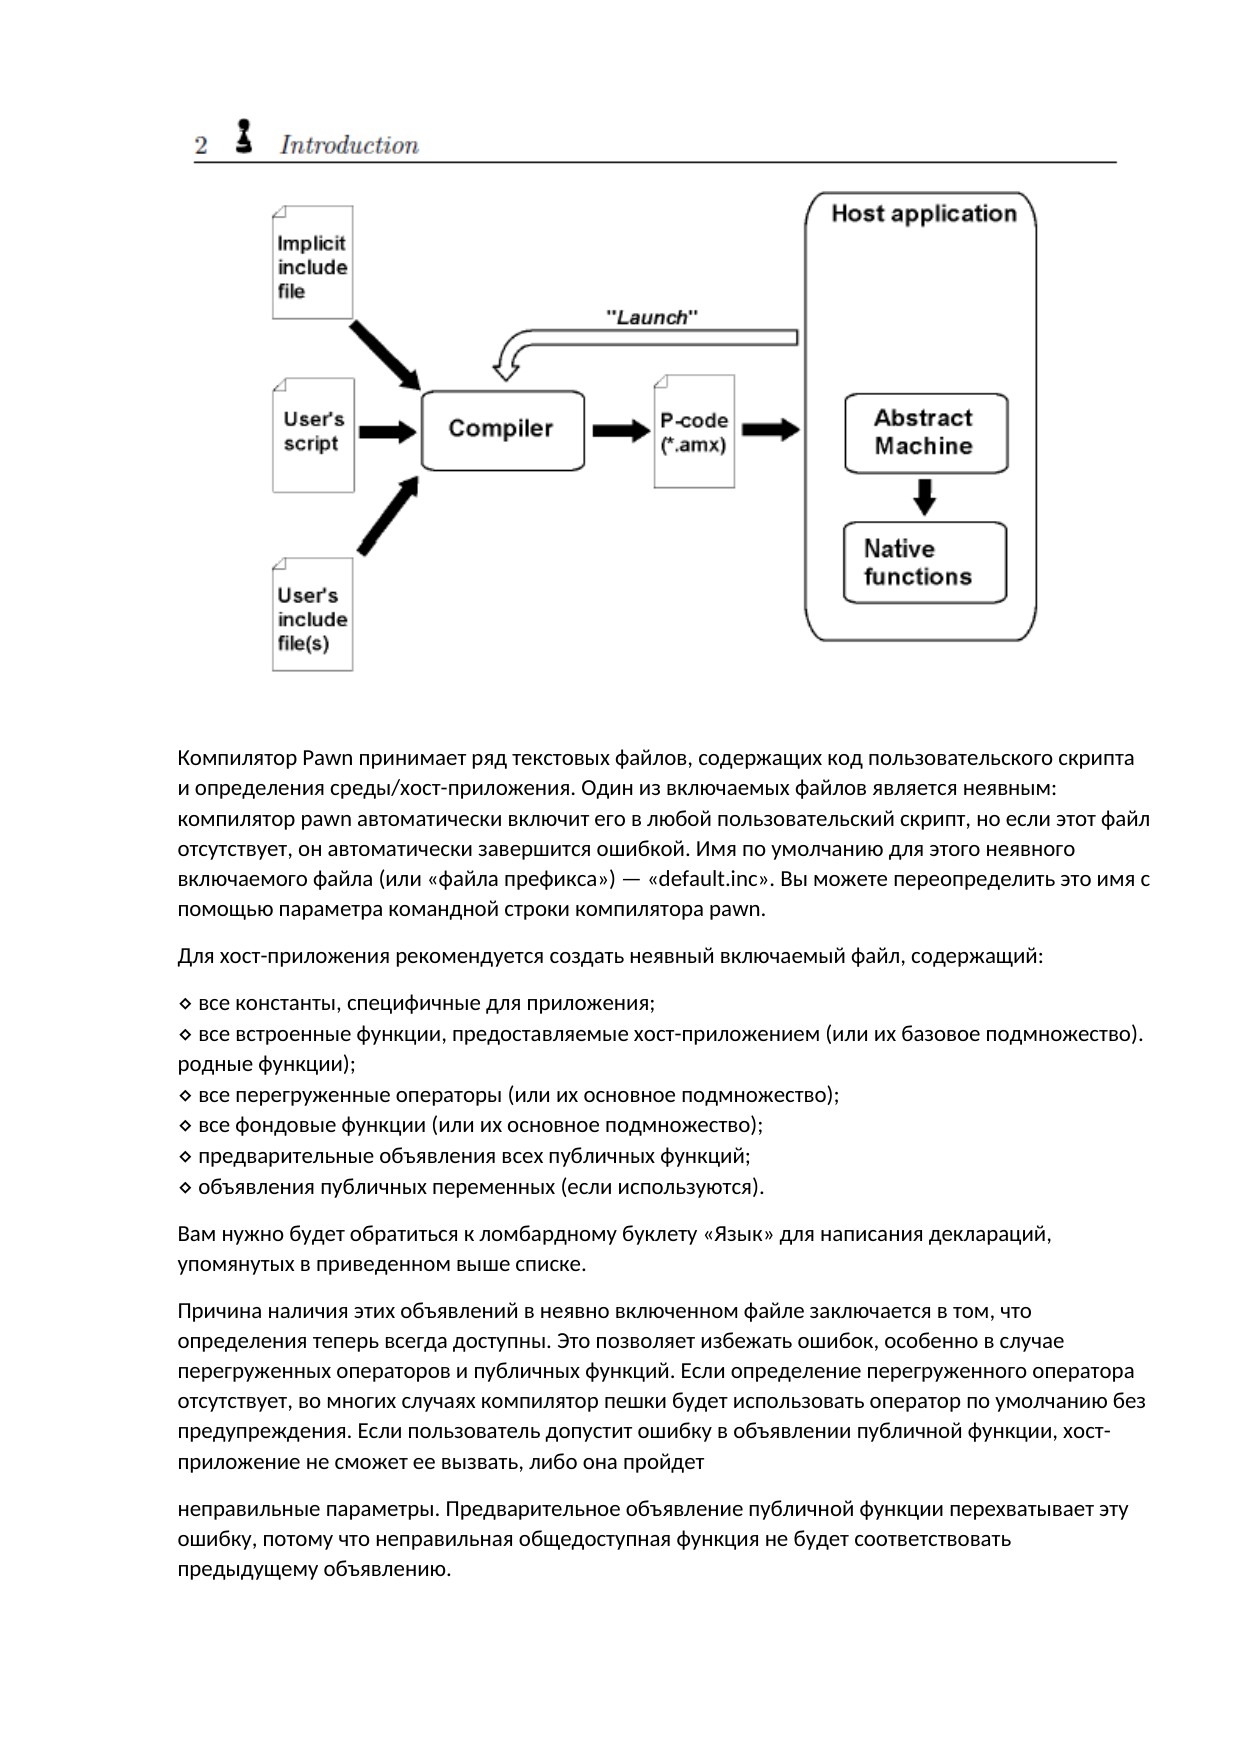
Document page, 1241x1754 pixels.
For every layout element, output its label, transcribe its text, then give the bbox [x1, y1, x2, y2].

text Для хост-приложения рекомендуется создать неявный включаемый файл, содержащий: [177, 941, 1152, 969]
text Вам нужно будет обратиться к ломбардному буклету «Язык» для написания деклараций, упомянутых в приведенном выше списке. [177, 1219, 1152, 1277]
text ⋄ все константы, специфичные для приложения; ⋄ все встроенные функции, предоставляемые хост-приложением (или их базовое подмножество). родные функции); ⋄ все перегруженные операторы (или их основное подмножество); ⋄ все фондовые функции (или их основное подмножество); ⋄ предварительные объявления всех публичных функций; ⋄ объявления публичных переменных (если используются). [177, 988, 1152, 1200]
picture [177, 118, 1124, 725]
text неправильные параметры. Предварительное объявление публичной функции перехватывает эту ошибку, потому что неправильная общедоступная функция не будет соответствовать предыдущему объявлению. [177, 1494, 1152, 1582]
text Причина наличия этих объявлений в неявно включенном файле заключается в том, что определения теперь всегда доступны. Это позволяет избежать ошибок, особенно в случае перегруженных операторов и публичных функций. Если определение перегруженного оператора отсутствует, во многих случаях компилятор пешки будет использовать оператор по умолчанию без предупреждения. Если пользователь допустит ошибку в объявлении публичной функции, хост-приложение не сможет ее вызвать, либо она пройдет [177, 1296, 1152, 1475]
text Компилятор Pawn принимает ряд текстовых файлов, содержащих код пользовательского скрипта и определения среды/хост-приложения. Один из включаемых файлов является неявным: компилятор pawn автоматически включит его в любой пользовательский скрипт, но если этот файл отсутствует, он автоматически завершится ошибкой. Имя по умолчанию для этого неявного включаемого файла (или «файла префикса») — «default.inc». Вы можете переопределить это имя с помощью параметра командной строки компилятора pawn. [177, 743, 1152, 922]
